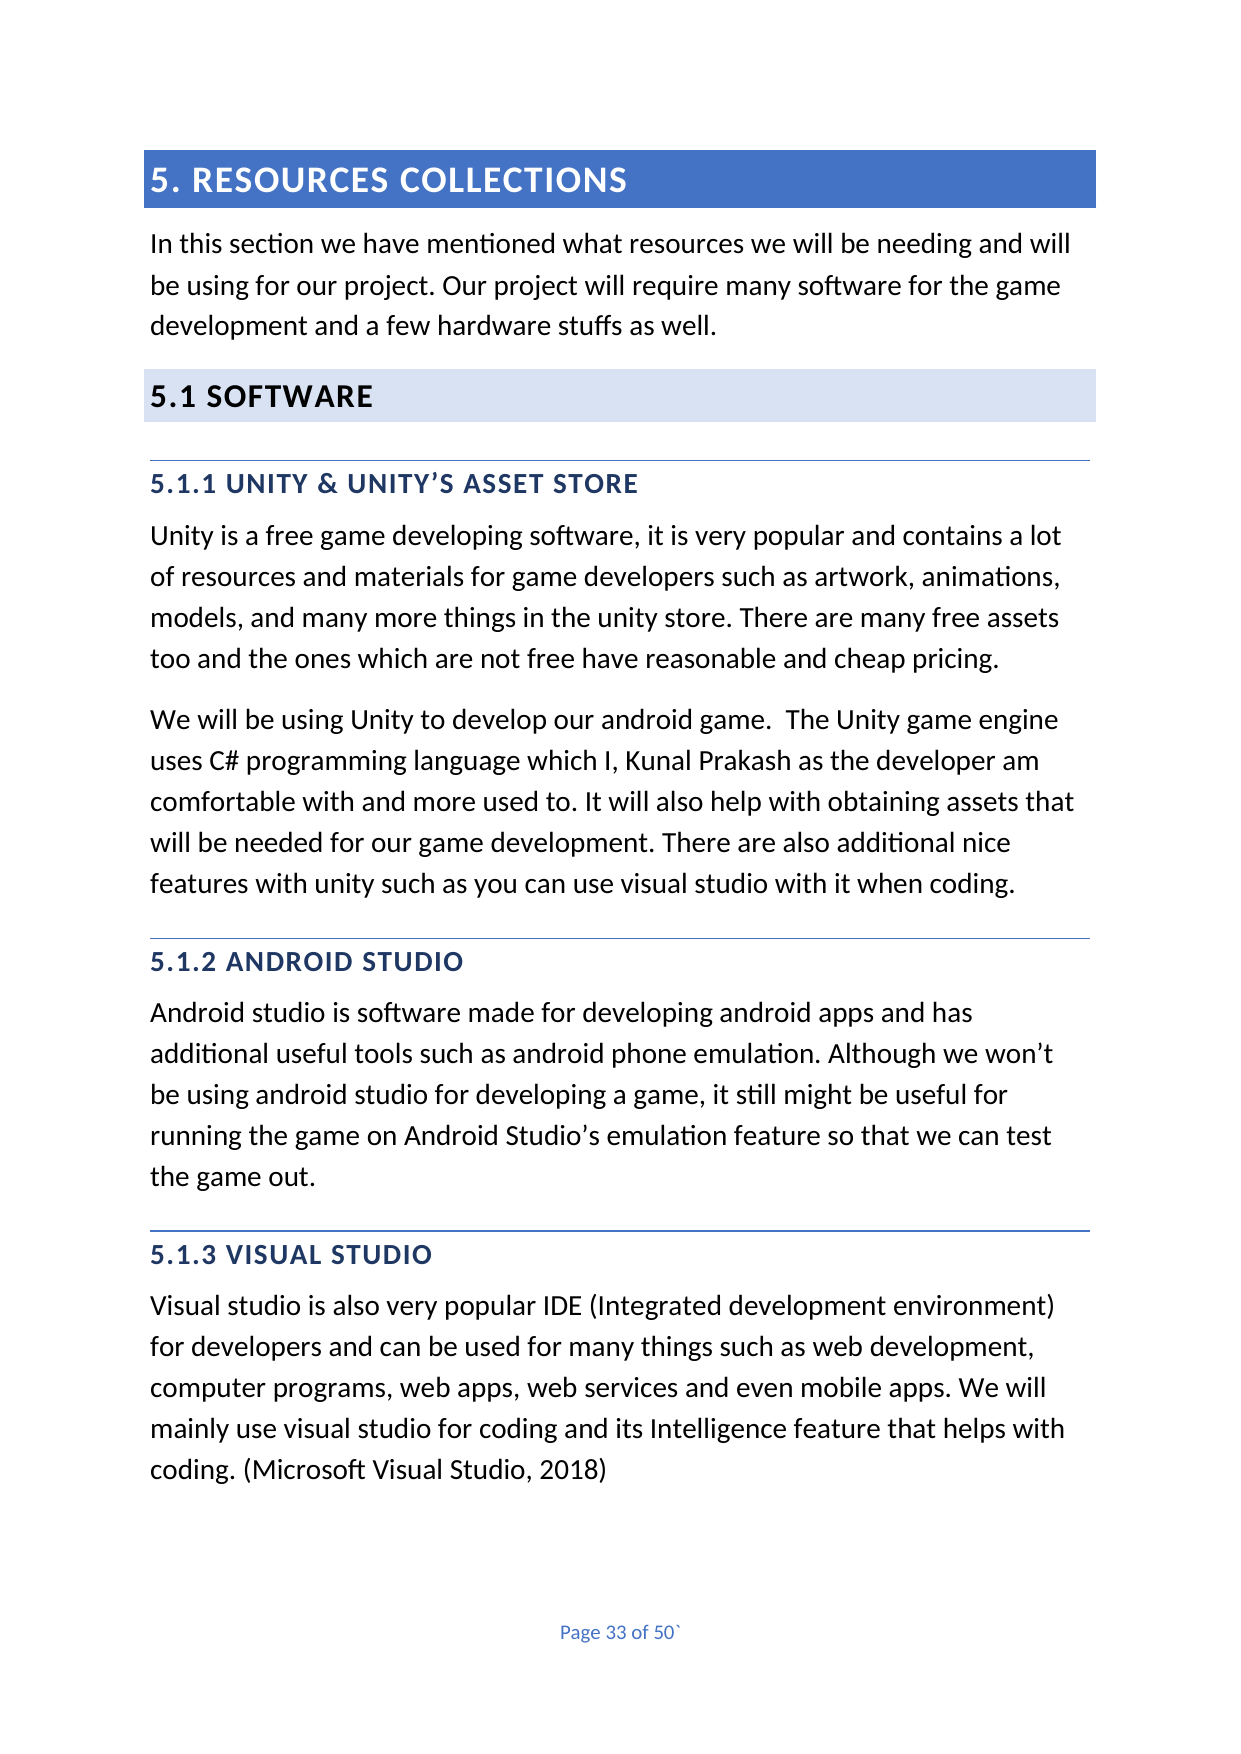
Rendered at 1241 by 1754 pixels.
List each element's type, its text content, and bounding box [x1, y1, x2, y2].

text Unity is a free game developing software, it is very popular and contains a lot of resources and materials for game developers such as artwork, animations, models, and many more things in the unity store. There are many free assets too and the ones which are not free have reasonable and cheap pricing. [150, 517, 1090, 675]
subtitle 5.1 Software [150, 376, 1090, 416]
subtitle 5.1.2 Android Studio [150, 939, 1090, 979]
text In this section we have mentioned what resources we will be needing and will be using for our project. Our project will require many software for the game development and a few hardware stuffs as well. [150, 226, 1090, 343]
text We will be using Unity to develop our android game. The Unity game engine uses C# programming language which I, Kunal Prakash as the developer am comfortable with and more used to. It will also help with obtaining assets that will be needed for our game development. There are also additional nice features with unity such as you can use visual studio with it when coding. [150, 701, 1090, 901]
subtitle 5.1.1 Unity & Unity’s asset Store [150, 461, 1090, 501]
text Visual studio is also very popular IDE (Integrated development environment) for developers and can be used for many things such as web development, computer programs, web apps, web services and even mobile apps. We will mainly use visual studio for coding and its Intelligence feature that helps with coding. [150, 1287, 1090, 1487]
subtitle 5.1.3 Visual Studio [150, 1232, 1090, 1272]
subtitle 5. Resources Collections [150, 156, 1090, 202]
text Android studio is software made for developing android apps and has additional useful tools such as android phone emulation. Although we won’t be using android studio for developing a game, it still might be useful for running the game on Android Studio’s emulation feature so that we can test the game out. [150, 994, 1090, 1194]
